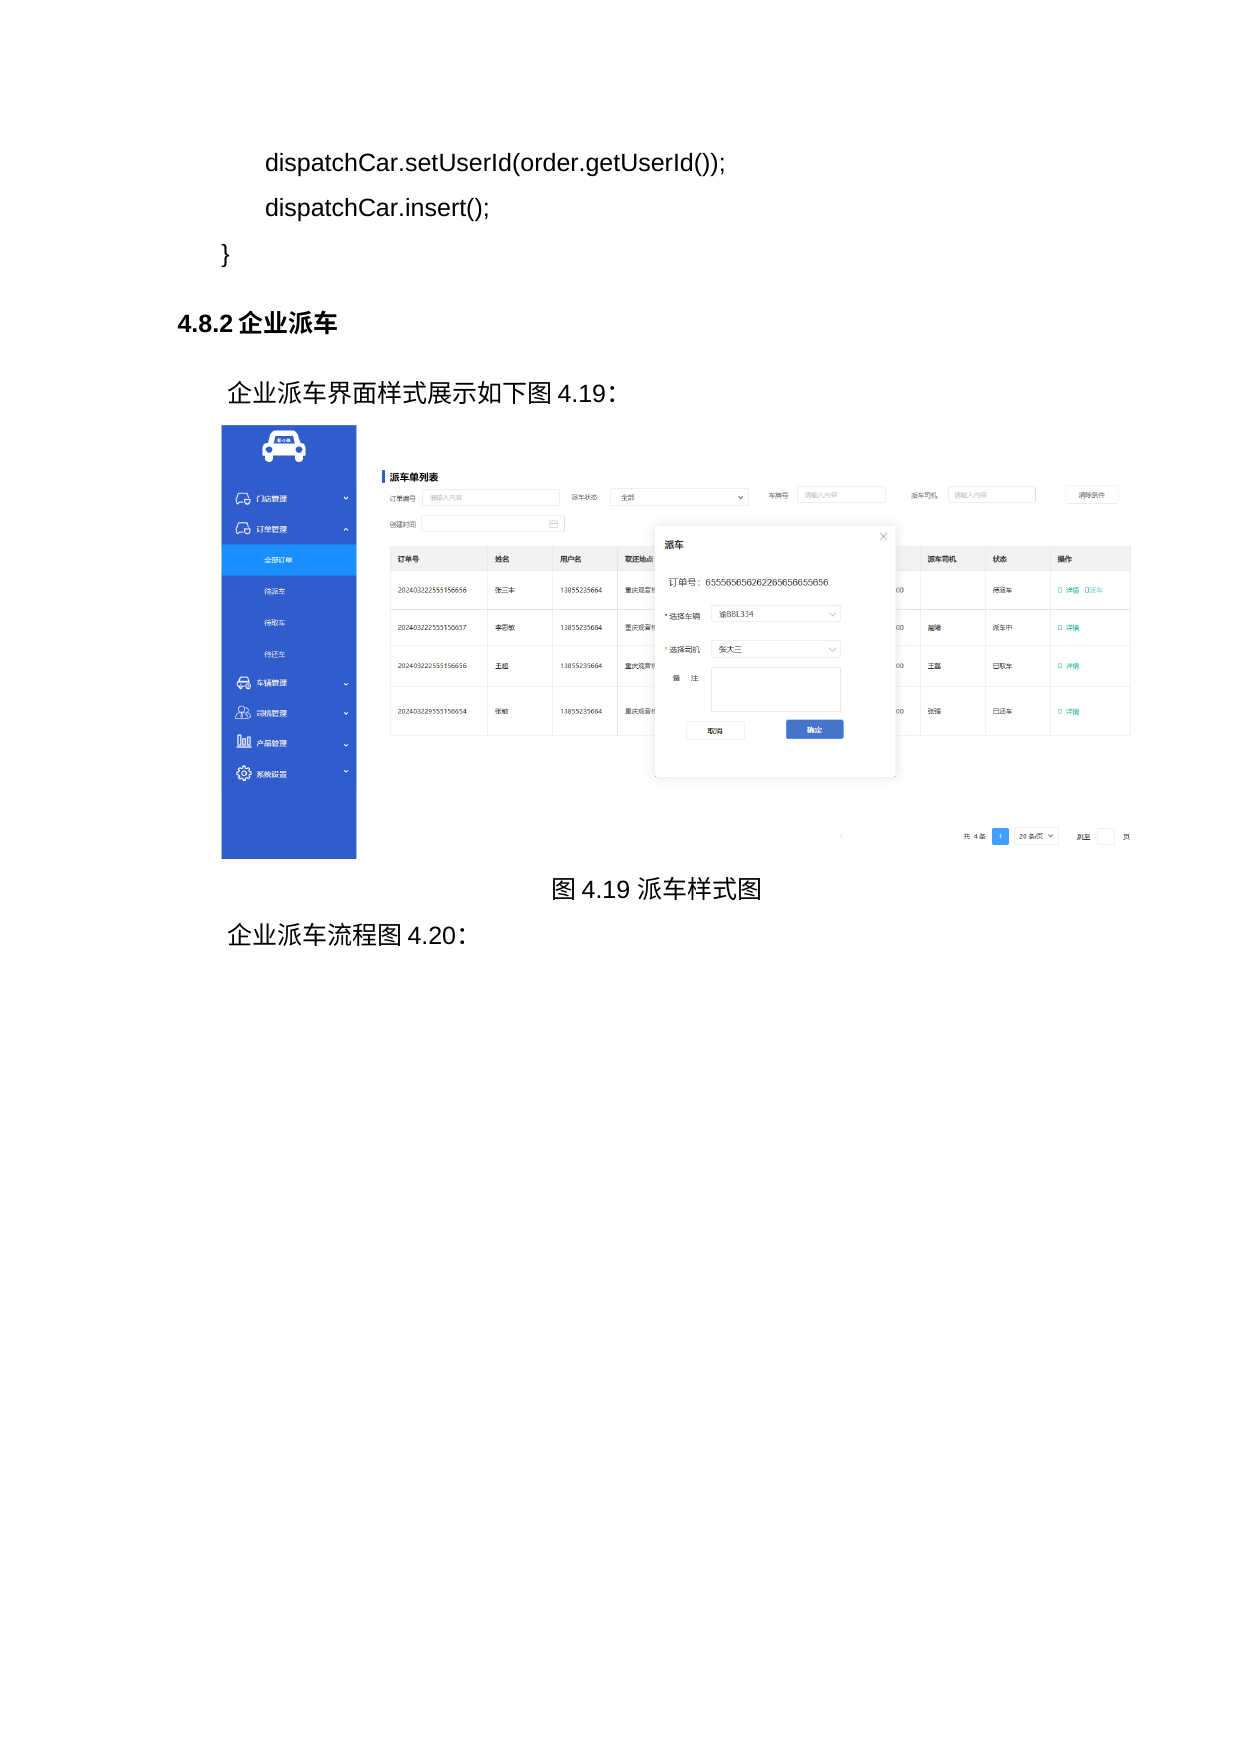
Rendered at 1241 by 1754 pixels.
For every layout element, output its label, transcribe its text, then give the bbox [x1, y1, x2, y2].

text 企业派车界面样式展示如下图4.19： [177, 379, 1093, 408]
picture [221, 425, 1135, 859]
subtitle 4.8.2企业派车 [177, 309, 1093, 338]
text 企业派车流程图4.20： [177, 921, 1093, 950]
text 图4.19 派车样式图 [177, 875, 1093, 904]
text dispatchCar.setUserId(order.getUserId()); [177, 148, 1093, 176]
text dispatchCar.insert(); [177, 193, 1093, 222]
text } [177, 239, 1093, 268]
